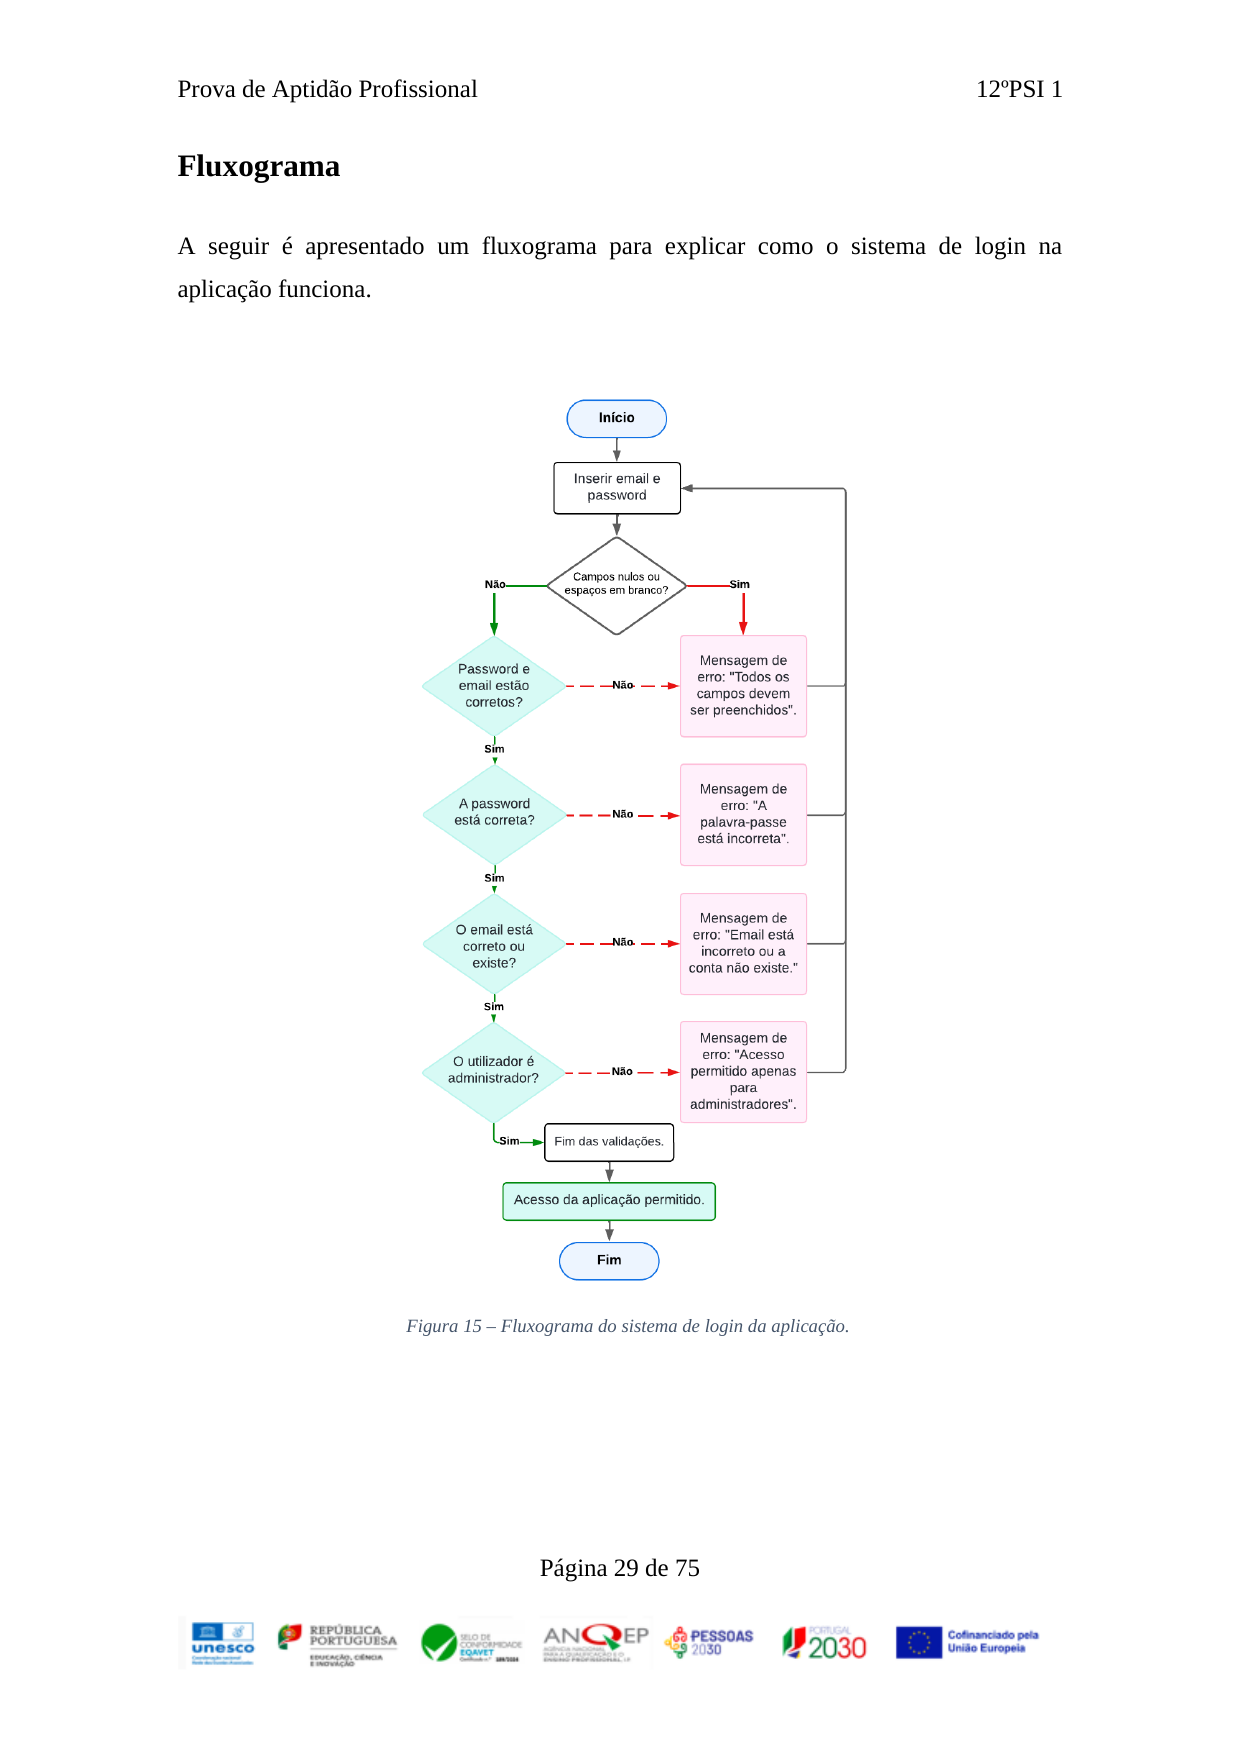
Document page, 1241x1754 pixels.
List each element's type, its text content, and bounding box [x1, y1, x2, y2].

text Figura 15 – Fluxograma do sistema de login da aplicação. [195, 1315, 1063, 1337]
subtitle Fluxograma [177, 148, 1063, 183]
picture [177, 1615, 1084, 1677]
text A seguir é apresentado um fluxograma para explicar como o sistema de login na aplicação funciona. [177, 231, 1063, 303]
picture [369, 362, 871, 1300]
